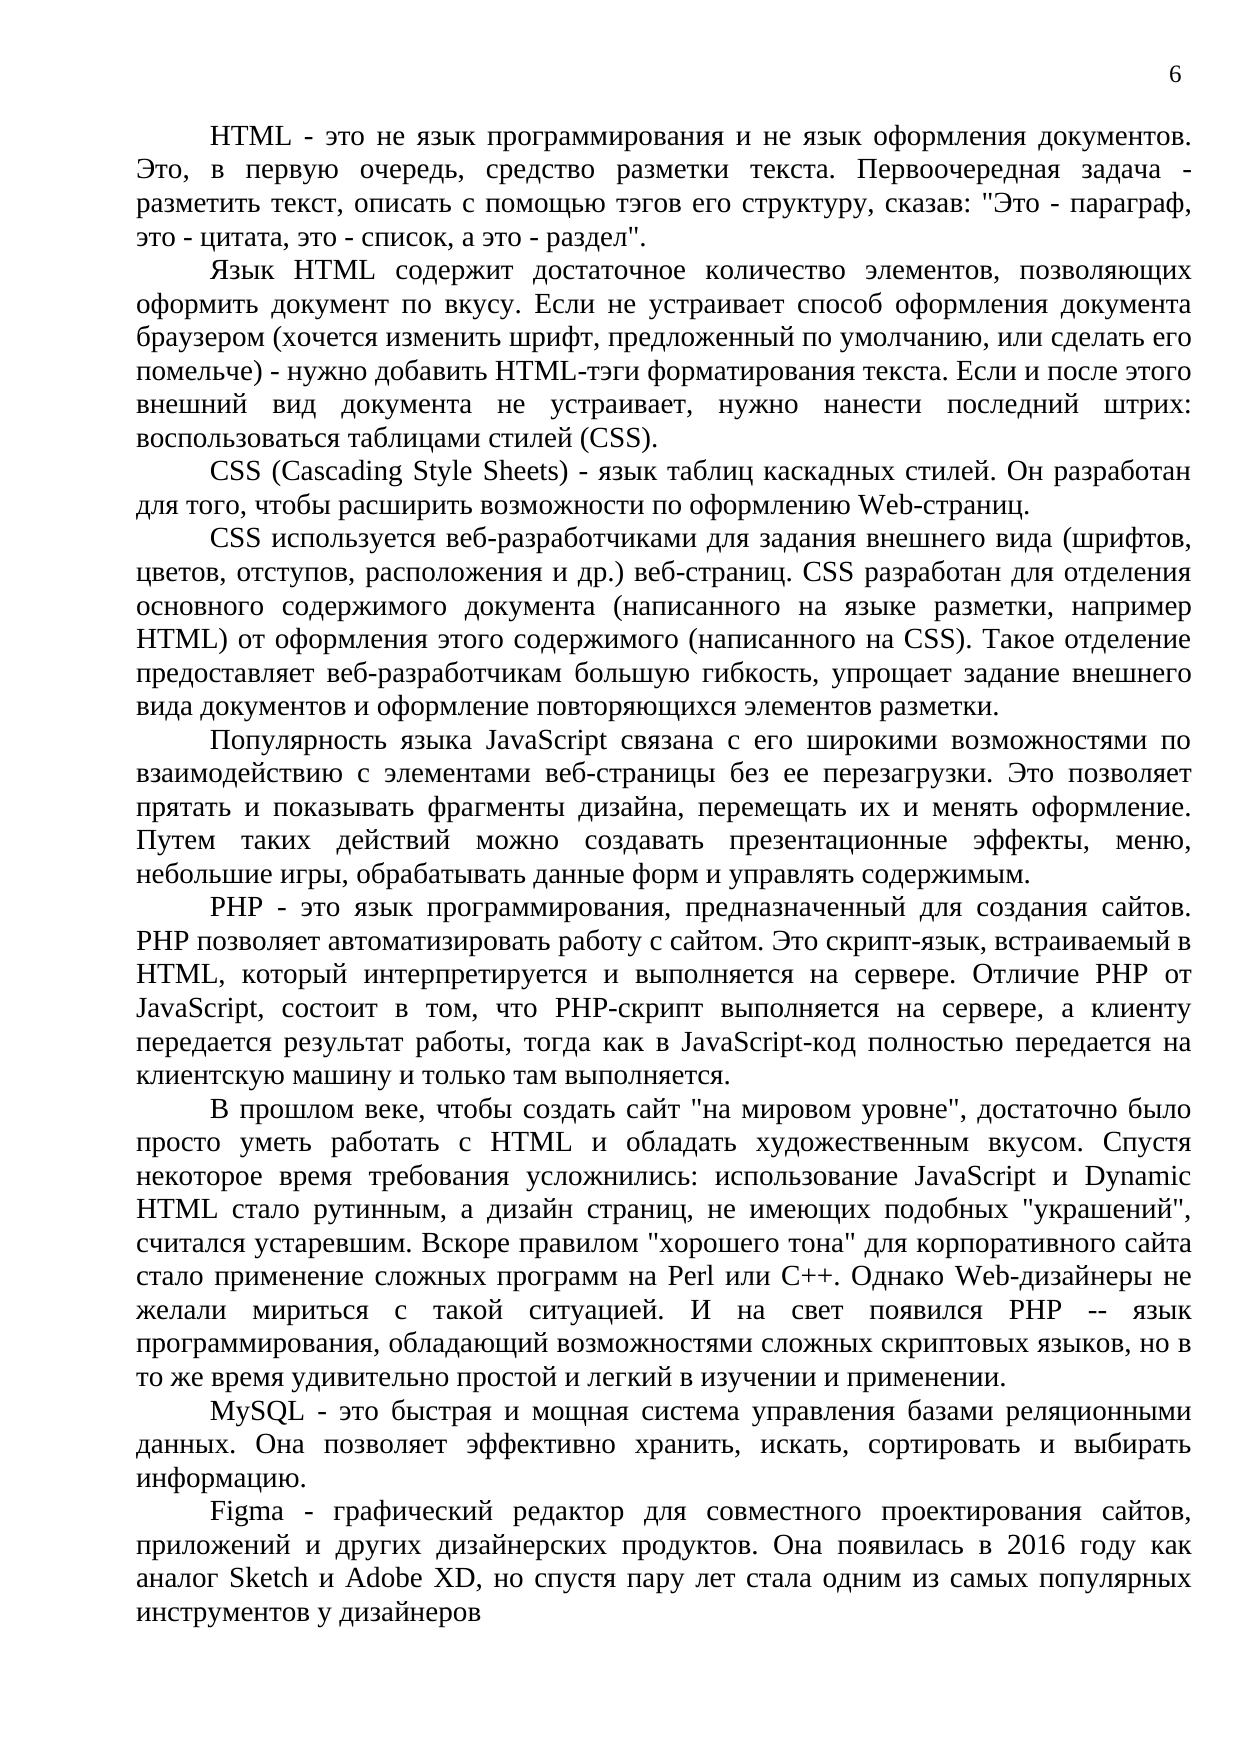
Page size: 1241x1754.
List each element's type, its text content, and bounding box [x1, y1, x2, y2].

text MySQL - это быстрая и мощная система управления базами реляционными данных. Она позволяет эффективно хранить, искать, сортировать и выбирать информацию. [136, 1393, 1193, 1493]
text CSS (Cascading Style Sheets) - язык таблиц каскадных стилей. Он разработан для того, чтобы расширить возможности по оформлению Web-страниц. [136, 453, 1193, 521]
text Figma - графический редактор для совместного проектирования сайтов, приложений и других дизайнерских продуктов. Она появилась в 2016 году как аналог Sketch и Adobe XD, но спустя пару лет стала одним из самых популярных инструментов у дизайнеров [136, 1493, 1193, 1627]
text PHP - это язык программирования, предназначенный для создания сайтов. PHP позволяет автоматизировать работу с сайтом. Это скрипт-язык, встраиваемый в HTML, который интерпретируется и выполняется на сервере. Отличие PHP от JavaScript, состоит в том, что PHP-скрипт выполняется на сервере, а клиенту передается результат работы, тогда как в JavaScript-код полностью передается на клиентскую машину и только там выполняется. [136, 889, 1193, 1091]
text CSS используется веб-разработчиками для задания внешнего вида (шрифтов, цветов, отступов, расположения и др.) веб-страниц. CSS разработан для отделения основного содержимого документа (написанного на языке разметки, например HTML) от оформления этого содержимого (написанного на CSS). Такое отделение предоставляет веб-разработчикам большую гибкость, упрощает задание внешнего вида документов и оформление повторяющихся элементов разметки. [136, 521, 1193, 722]
text HTML - это не язык программирования и не язык оформления документов. Это, в первую очередь, средство разметки текста. Первоочередная задача - разметить текст, описать с помощью тэгов его структуру, сказав: "Это - параграф, это - цитата, это - список, а это - раздел". [136, 118, 1193, 252]
text Язык HTML содержит достаточное количество элементов, позволяющих оформить документ по вкусу. Если не устраивает способ оформления документа браузером (хочется изменить шрифт, предложенный по умолчанию, или сделать его помельче) - нужно добавить HTML-тэги форматирования текста. Если и после этого внешний вид документа не устраивает, нужно нанести последний штрих: воспользоваться таблицами стилей (CSS). [136, 252, 1193, 453]
text В прошлом веке, чтобы создать сайт "на мировом уровне", достаточно было просто уметь работать с HTML и обладать художественным вкусом. Спустя некоторое время требования усложнились: использование JavaScript и Dynamic HTML стало рутинным, а дизайн страниц, не имеющих подобных "украшений", считался устаревшим. Вскоре правилом "хорошего тона" для корпоративного сайта стало применение сложных программ на Perl или C++. Однако Web-дизайнеры не желали мириться с такой ситуацией. И на свет появился PHP -- язык программирования, обладающий возможностями сложных скриптовых языков, но в то же время удивительно простой и легкий в изучении и применении. [136, 1091, 1193, 1393]
text Популярность языка JavaScript связана с его широкими возможностями по взаимодействию с элементами веб-страницы без ее перезагрузки. Это позволяет прятать и показывать фрагменты дизайна, перемещать их и менять оформление. Путем таких действий можно создавать презентационные эффекты, меню, небольшие игры, обрабатывать данные форм и управлять содержимым. [136, 722, 1193, 889]
